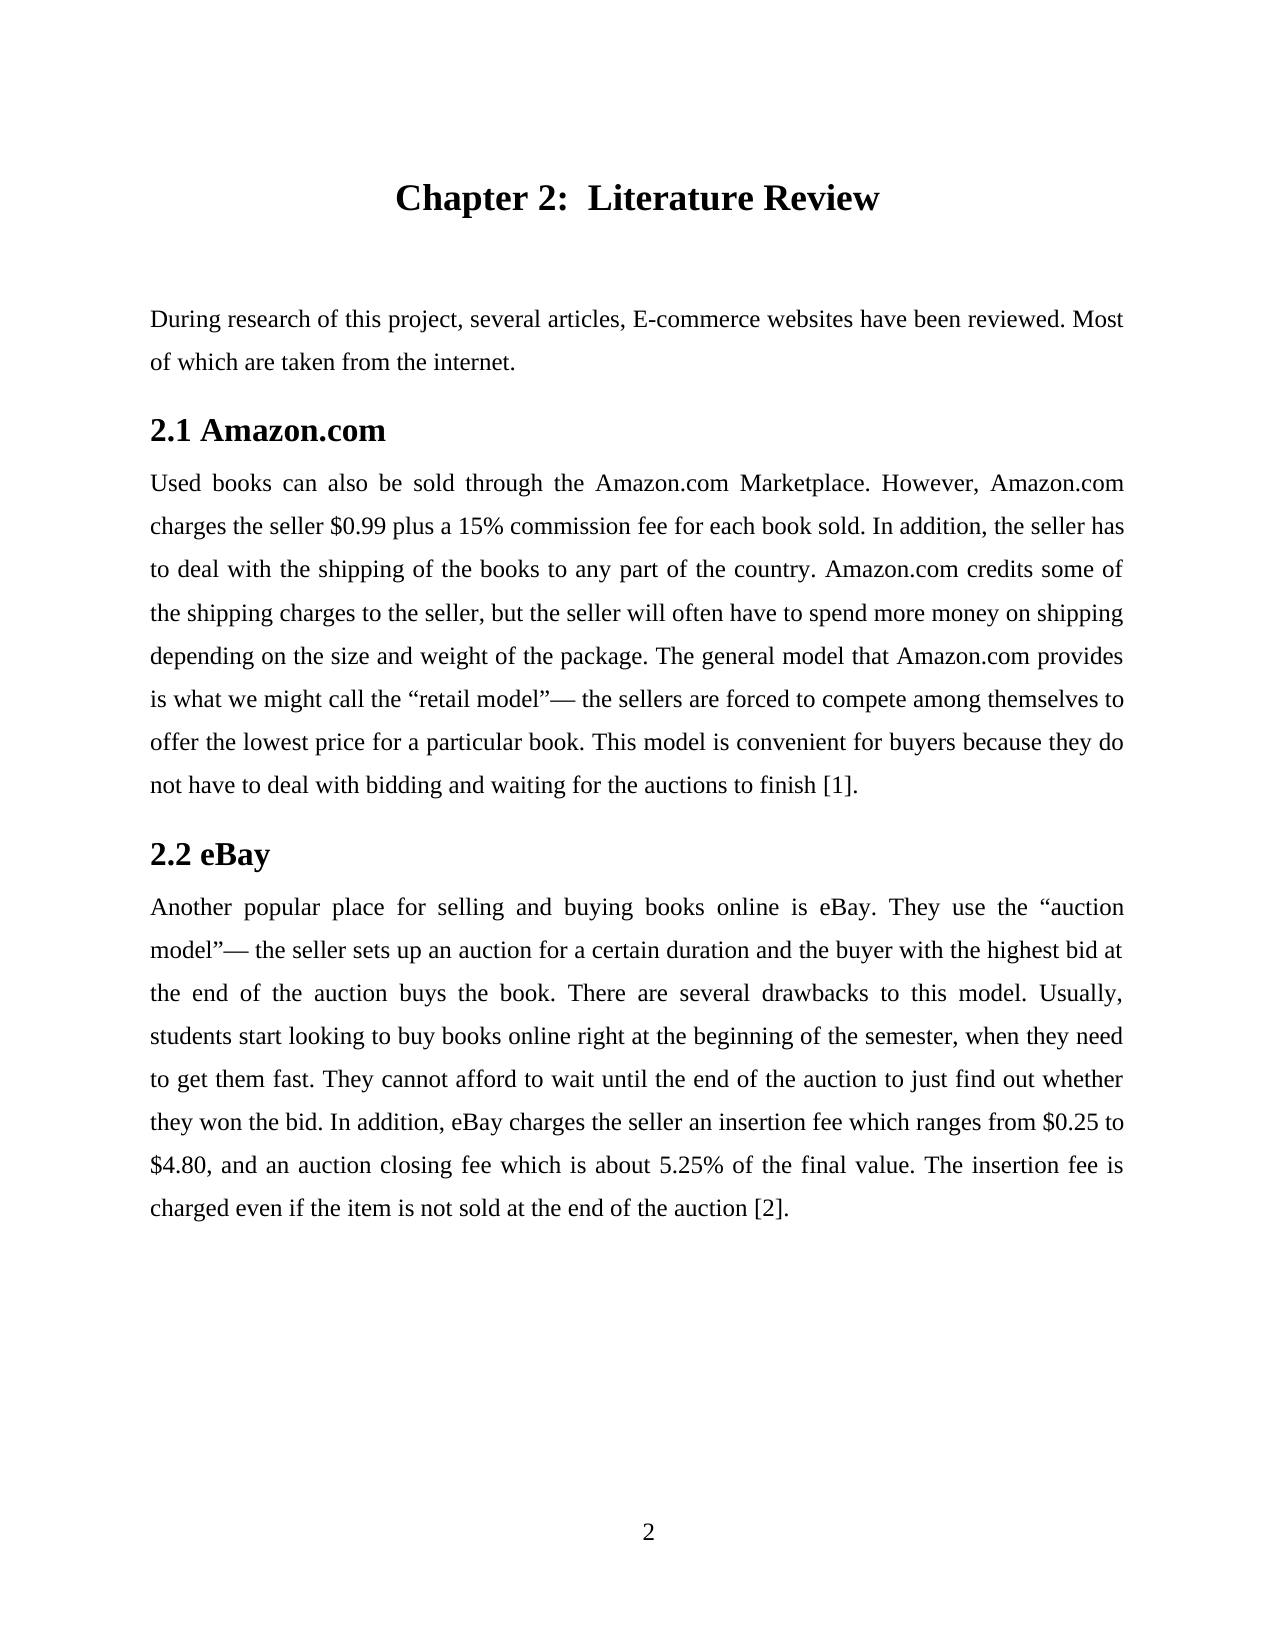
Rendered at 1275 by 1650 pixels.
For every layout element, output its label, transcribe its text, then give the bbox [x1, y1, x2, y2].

text During research of this project, several articles, E-commerce websites have been reviewed. Most of which are taken from the internet. [150, 304, 1125, 376]
text Another popular place for selling and buying books online is eBay. They use the “auction model”— the seller sets up an auction for a certain duration and the buyer with the highest bid at the end of the auction buys the book. There are several drawbacks to this model. Usually, students start looking to buy books online right at the beginning of the semester, when they need to get them fast. They cannot afford to wait until the end of the auction to just find out whether they won the bid. In addition, eBay charges the seller an insertion fee which ranges from $0.25 to $4.80, and an auction closing fee which is about 5.25% of the final value. The insertion fee is charged even if the item is not sold at the end of the auction. [150, 892, 1125, 1222]
subtitle 2.2 eBay [150, 834, 1125, 872]
subtitle Chapter 2: Literature Review [150, 175, 1125, 218]
subtitle 2.1 Amazon.com [150, 411, 1125, 449]
text Used books can also be sold through the Amazon.com Marketplace. However, Amazon.com charges the seller $0.99 plus a 15% commission fee for each book sold. In addition, the seller has to deal with the shipping of the books to any part of the country. Amazon.com credits some of the shipping charges to the seller, but the seller will often have to spend more money on shipping depending on the size and weight of the package. The general model that Amazon.com provides is what we might call the “retail model”— the sellers are forced to compete among themselves to offer the lowest price for a particular book. This model is convenient for buyers because they do not have to deal with bidding and waiting for the auctions to finish. [150, 468, 1125, 799]
